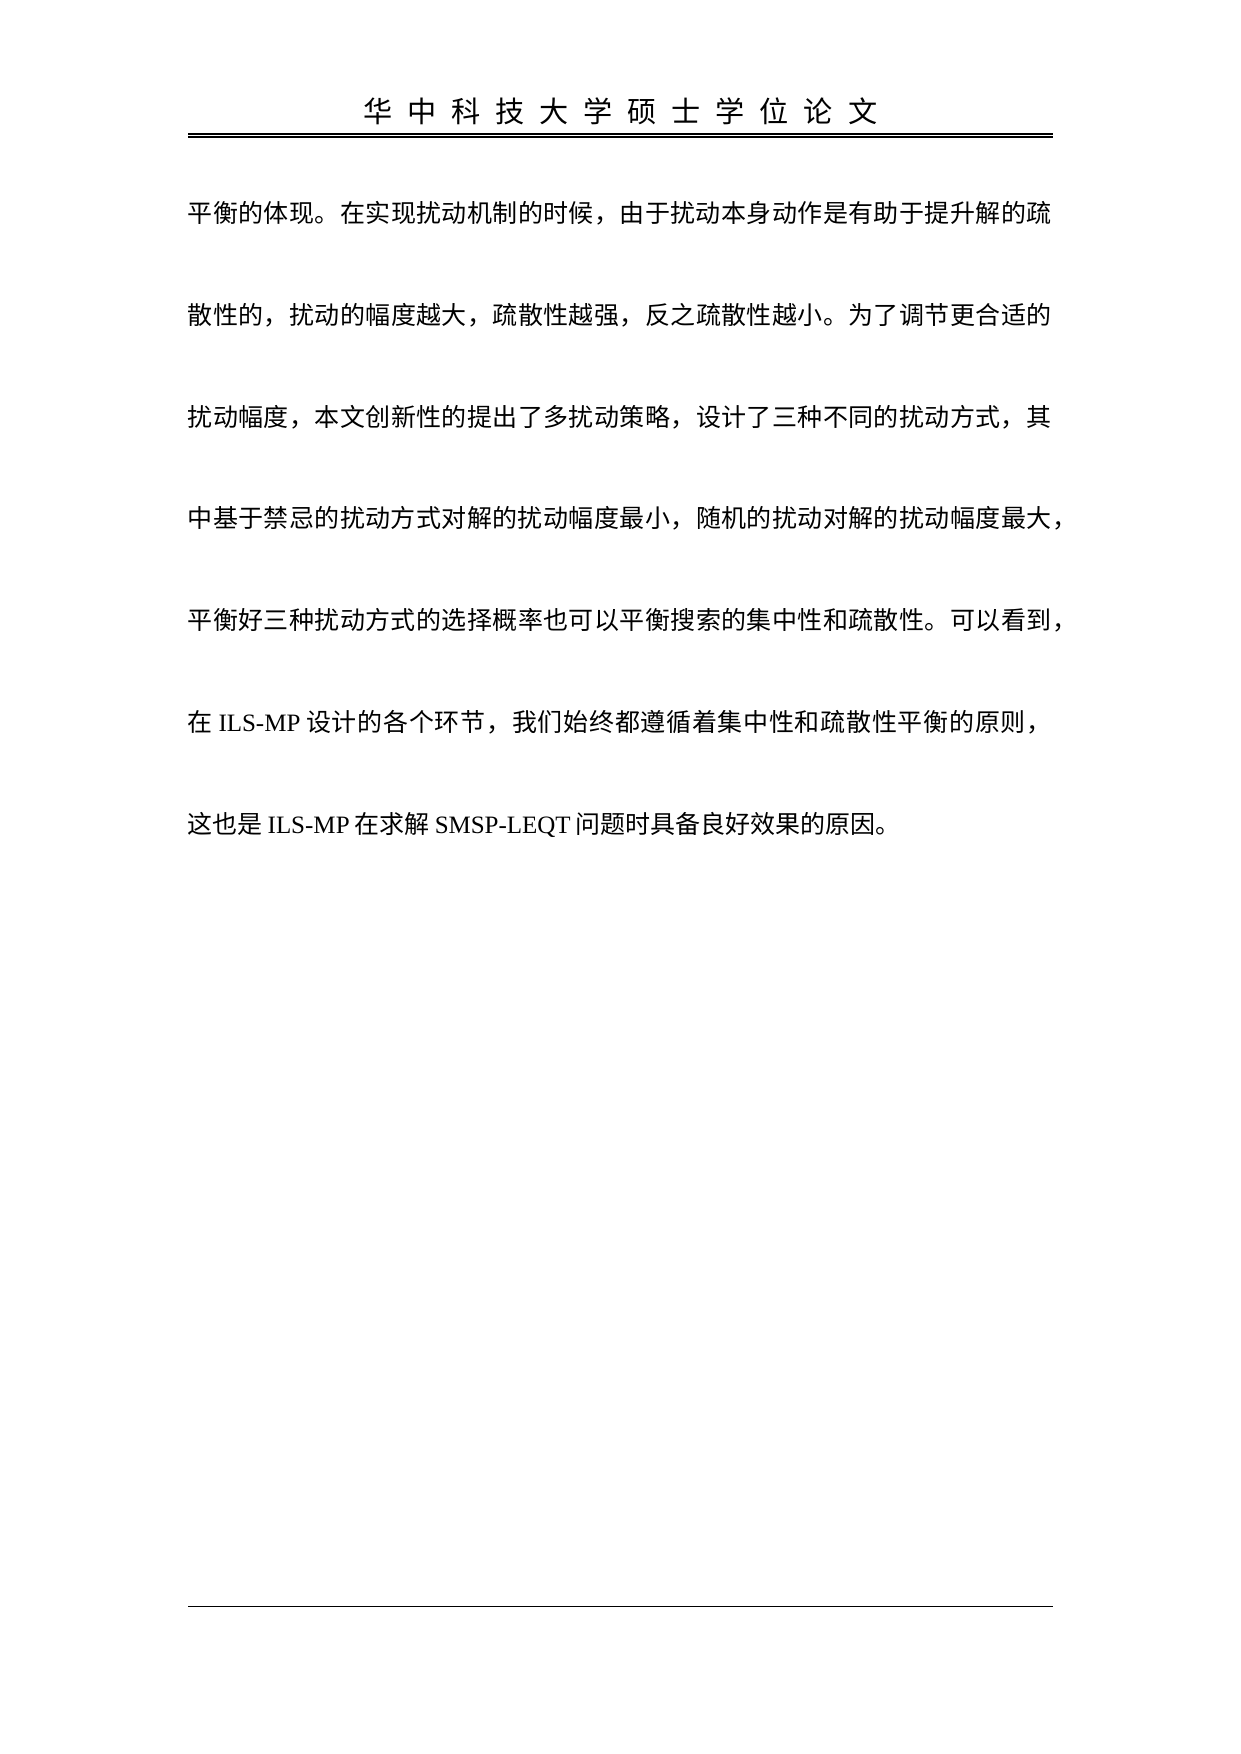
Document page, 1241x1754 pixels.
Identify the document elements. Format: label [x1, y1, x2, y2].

text [187, 177, 1053, 857]
